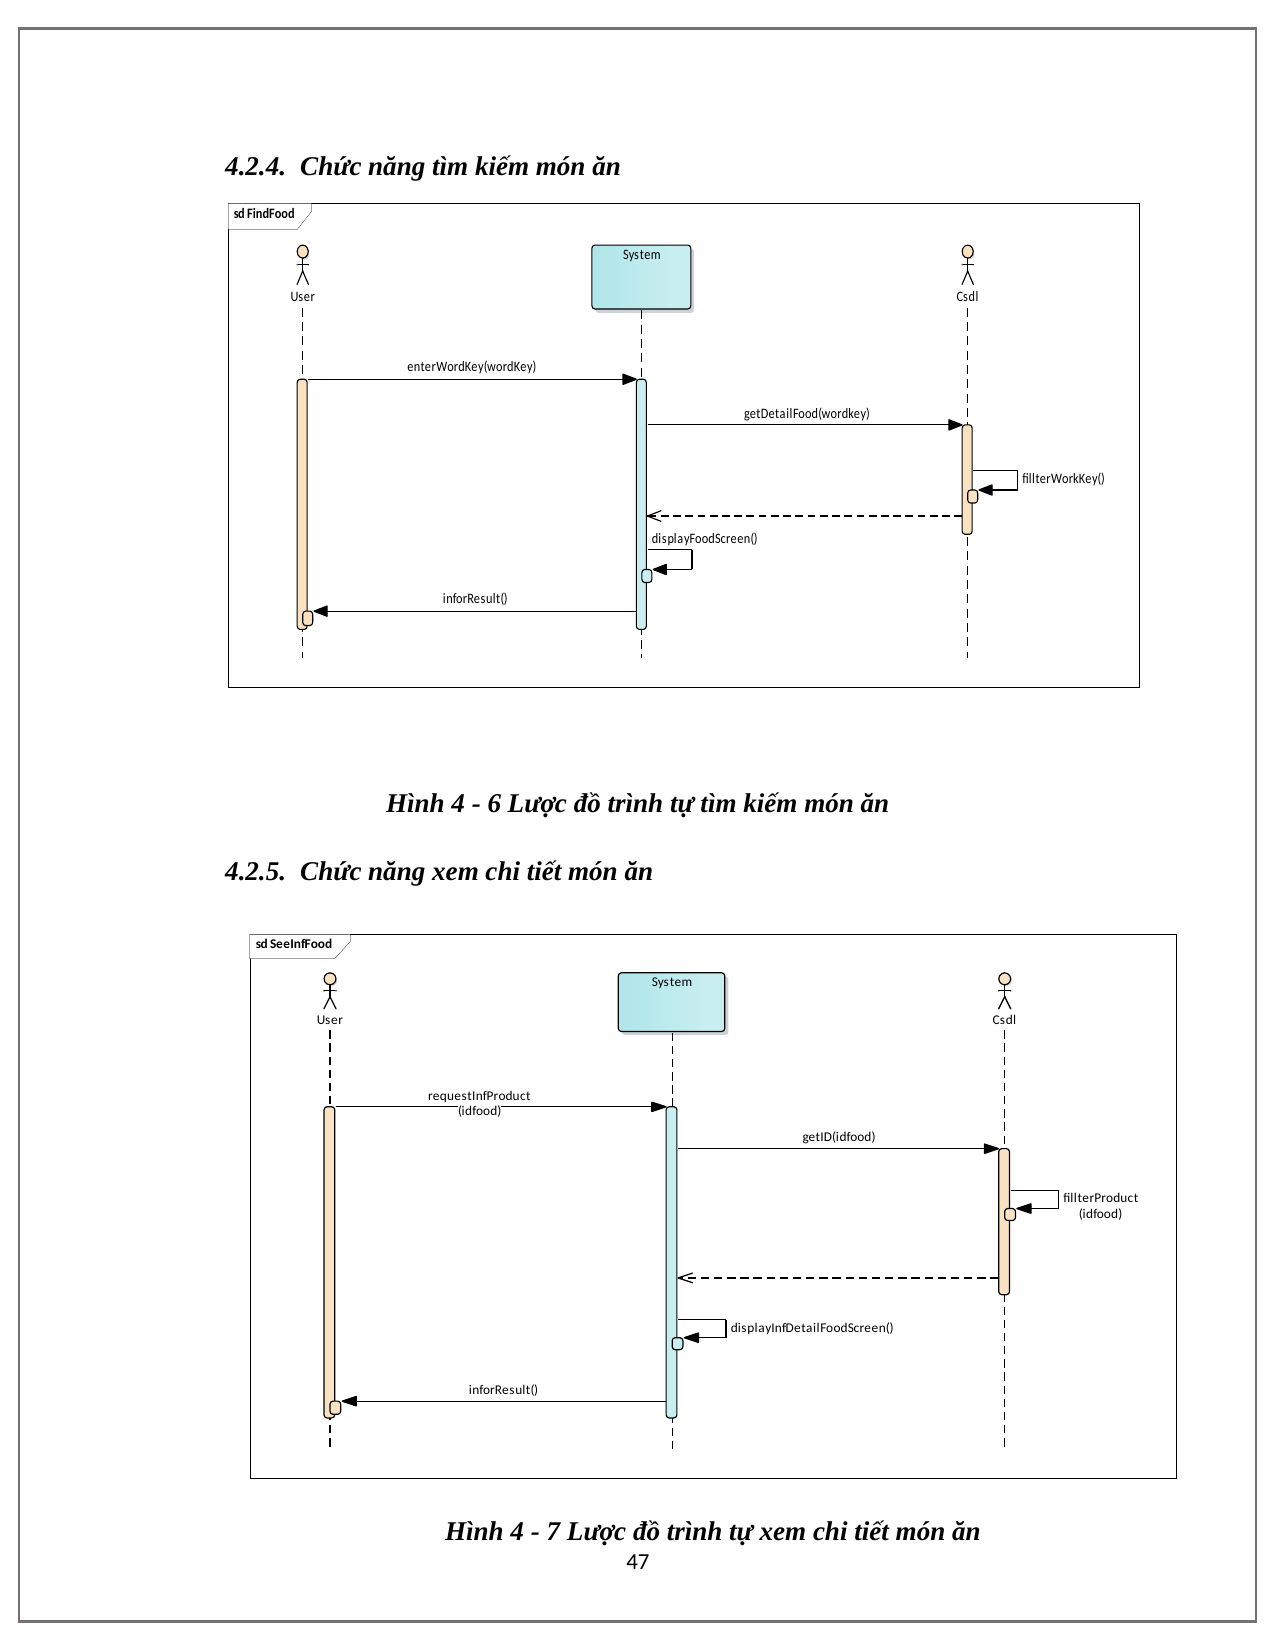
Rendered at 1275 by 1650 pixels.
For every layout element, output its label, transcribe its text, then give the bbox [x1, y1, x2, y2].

list Chức năng tìm kiếm món ăn [225, 150, 1125, 181]
list Chức năng xem chi tiết món ăn [225, 854, 1125, 886]
